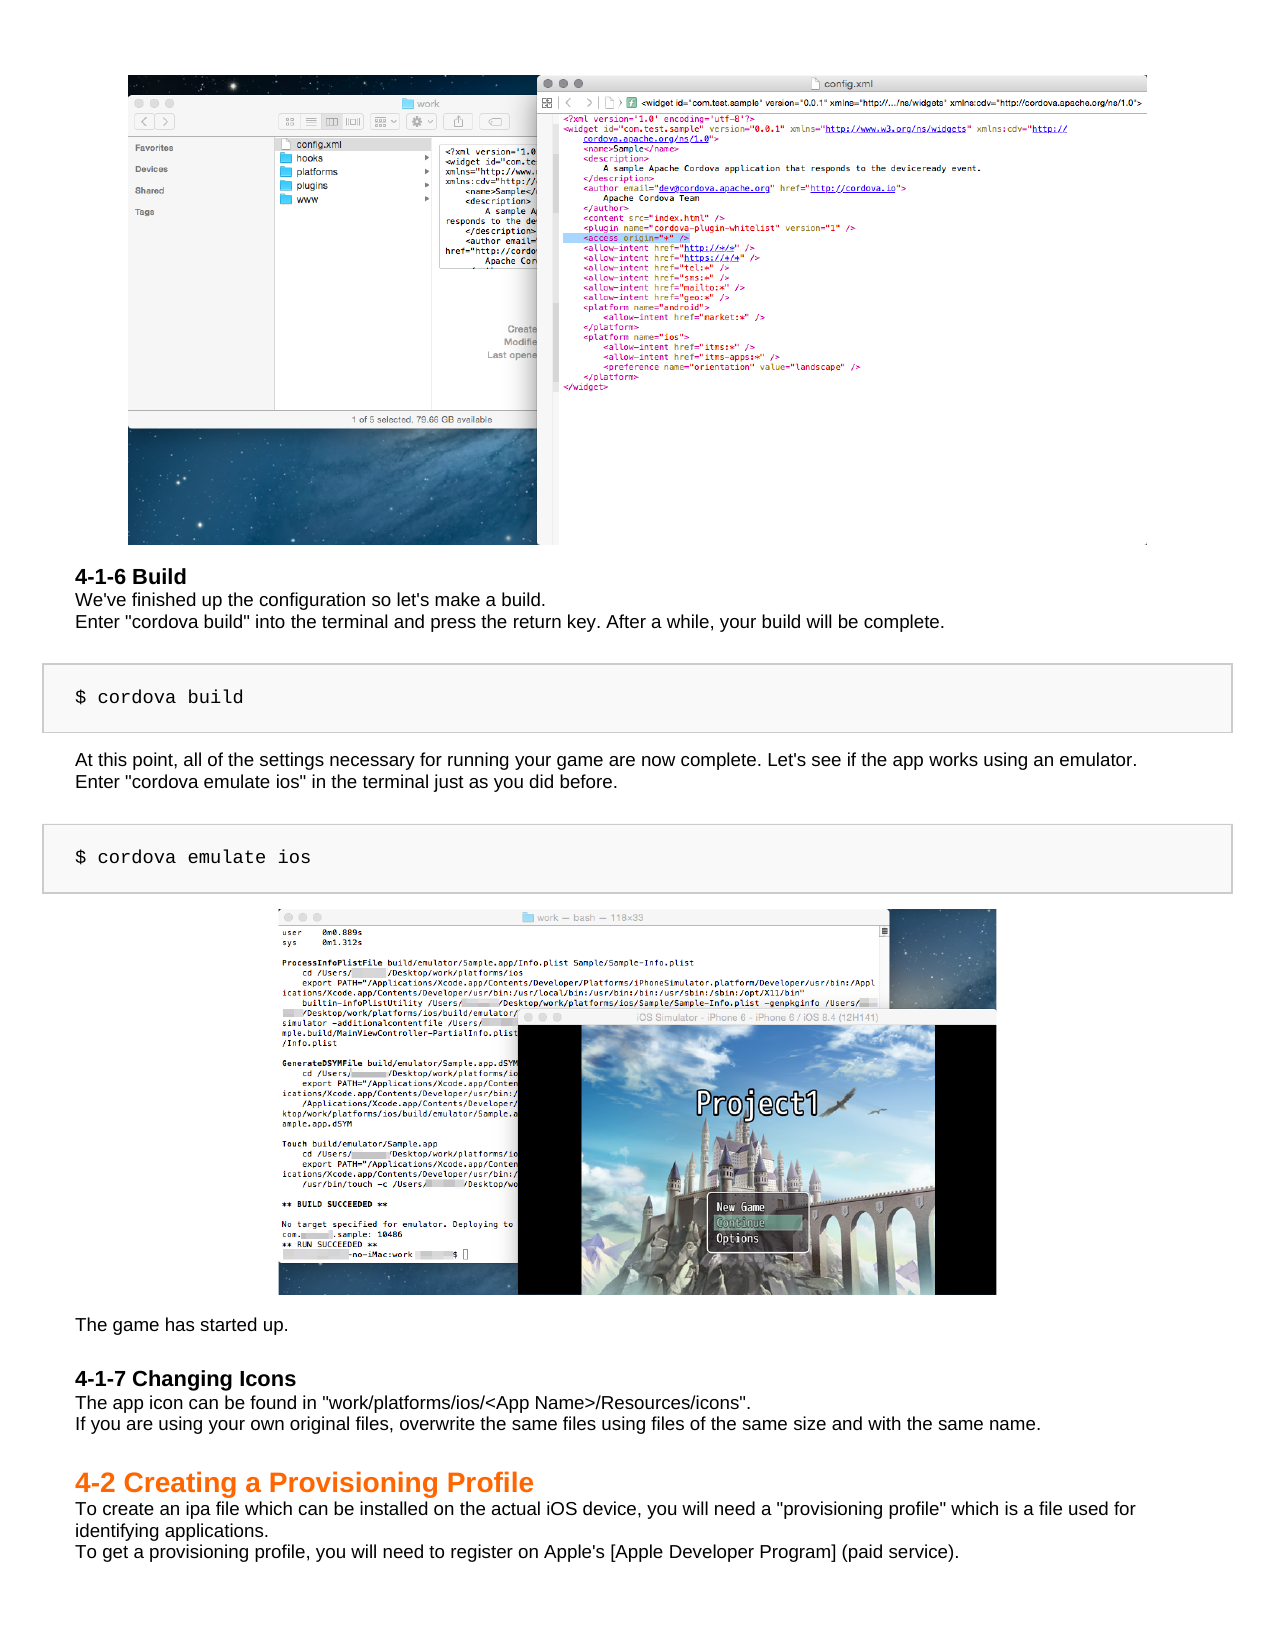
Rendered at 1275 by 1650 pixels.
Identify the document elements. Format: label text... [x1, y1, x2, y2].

text $ cordova build [44, 665, 1231, 732]
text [75, 1498, 1200, 1563]
picture [278, 909, 997, 1295]
text The game has started up. [75, 1313, 1200, 1335]
subtitle 4-1-7 Changing Icons [75, 1366, 1200, 1391]
text $ cordova emulate ios [44, 825, 1231, 892]
picture [128, 75, 1147, 545]
subtitle 4-1-6 Build [75, 564, 1200, 589]
text At this point, all of the settings necessary for running your game are now complete. Let's see if the app works using an emulator. Enter "cordova emulate ios" in the terminal just as you did before. [75, 749, 1200, 792]
text We've finished up the configuration so let's make a build. Enter "cordova build" into the terminal and press the return key. After a while, your build will be complete. [75, 589, 1200, 632]
text The app icon can be found in "work/platforms/ios/<App Name>/Resources/icons". If you are using your own original files, overwrite the same files using files of the same size and with the same name. [75, 1391, 1200, 1434]
subtitle 4-2 Creating a Provisioning Profile [75, 1466, 1200, 1498]
